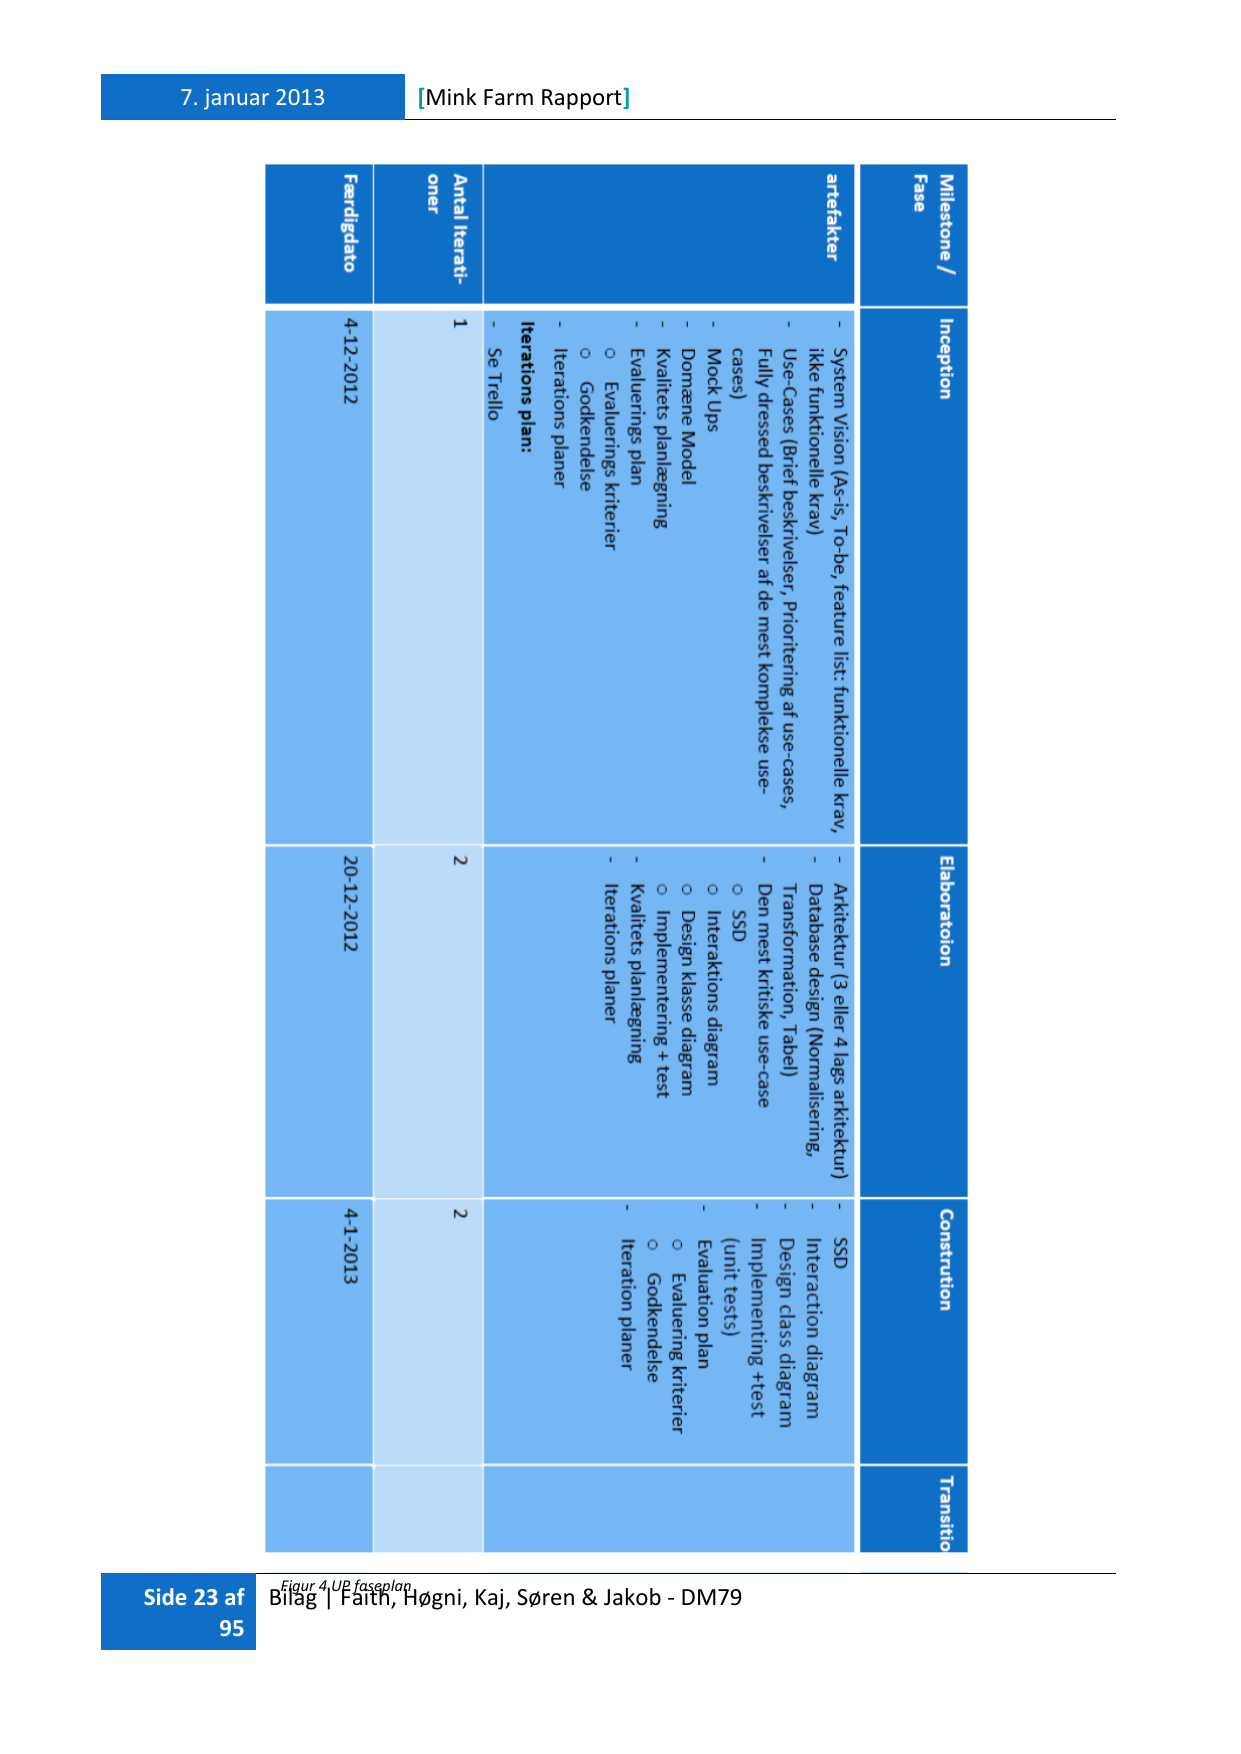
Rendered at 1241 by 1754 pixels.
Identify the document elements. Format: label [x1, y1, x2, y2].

table_header [101, 151, 1131, 1573]
